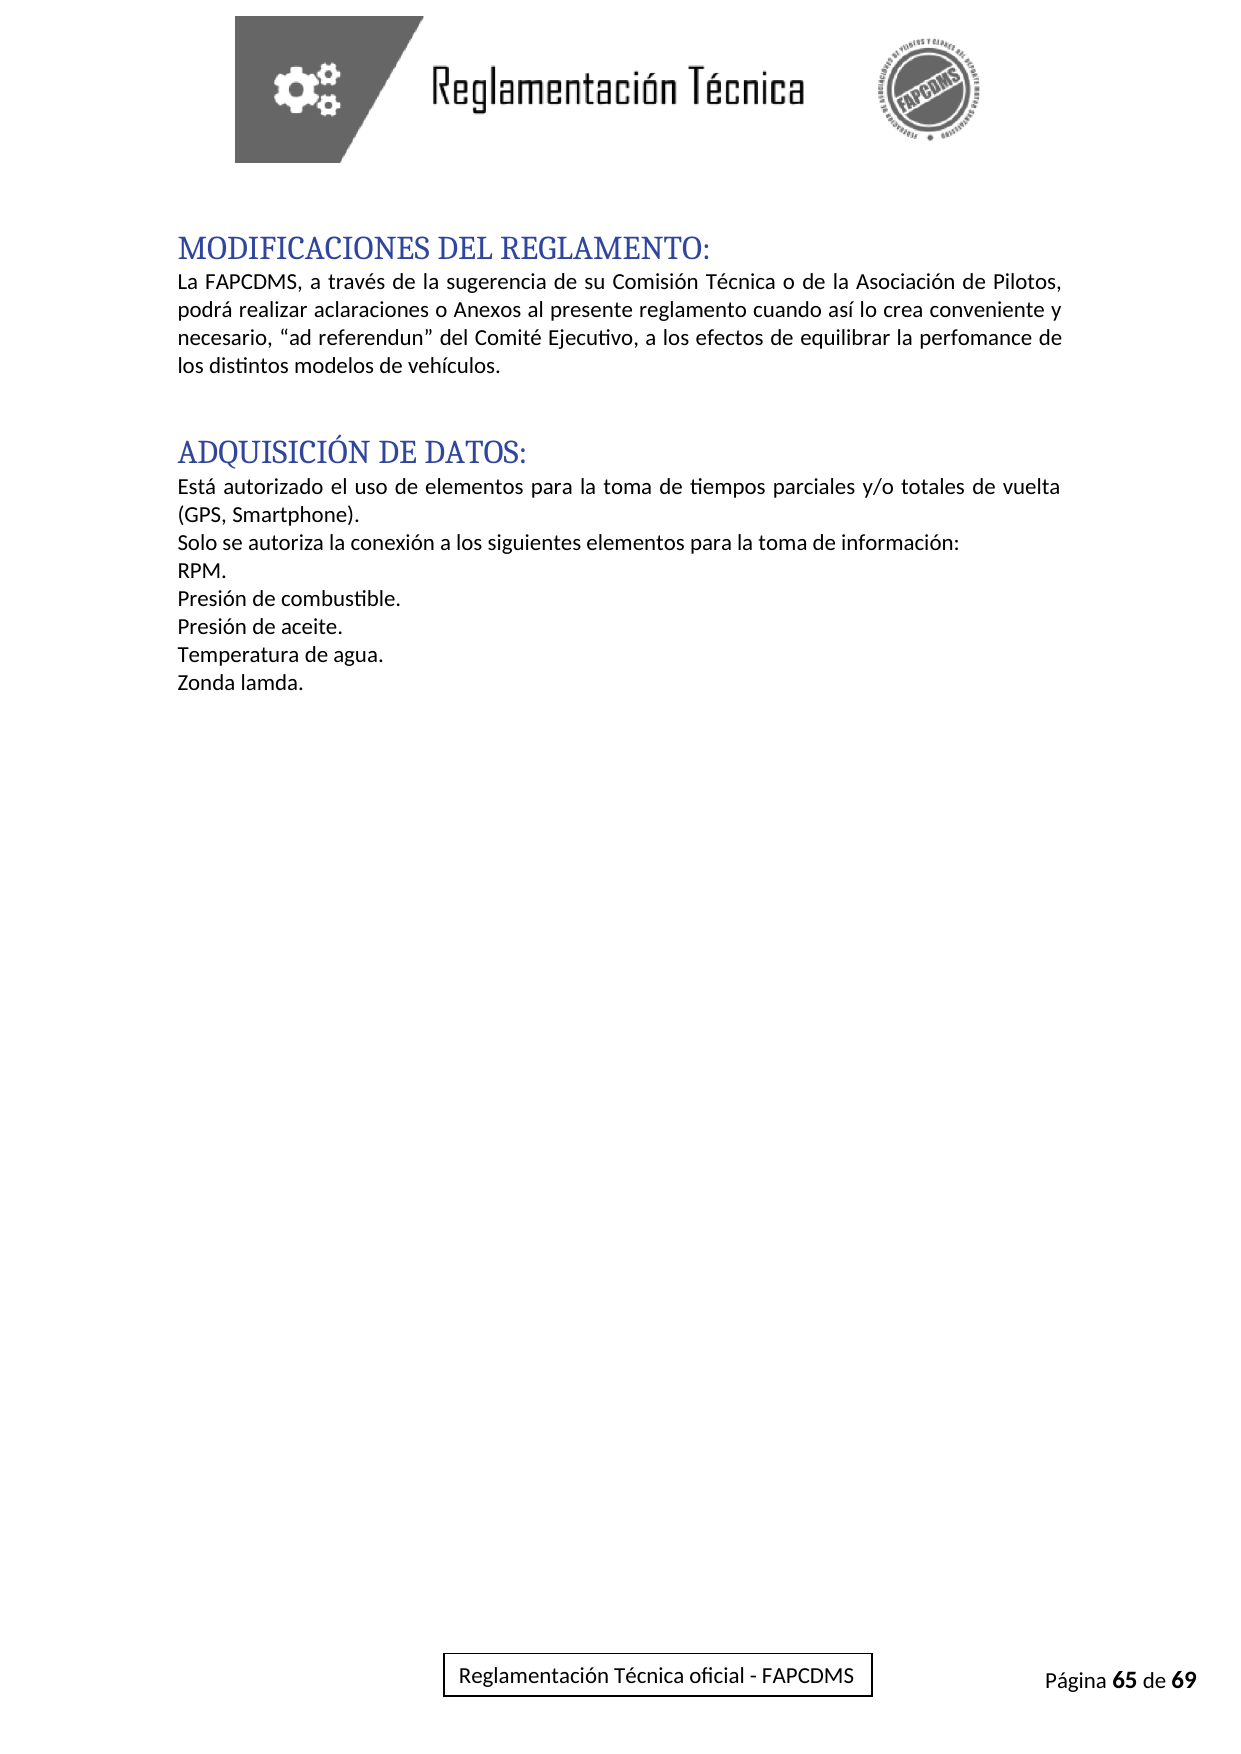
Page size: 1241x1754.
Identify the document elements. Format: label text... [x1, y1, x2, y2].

subtitle MODIFICACIONES DEL REGLAMENTO: [177, 228, 1196, 267]
text Presión de aceite. [177, 612, 402, 640]
picture [231, 15, 1013, 167]
text La FAPCDMS, a través de la sugerencia de su Comisión Técnica o de la Asociación de Pilotos, podrá realizar aclaraciones o Anexos al presente reglamento cuando así lo crea conveniente y necesario, “ad referendun” del Comité Ejecutivo, a los efectos de equilibrar la perfomance de los distintos modelos de vehículos. [177, 267, 1064, 379]
text Zonda lamda. [177, 668, 384, 696]
subtitle ADQUISICIÓN DE DATOS: [177, 433, 1196, 472]
text Está autorizado el uso de elementos para la toma de tiempos parciales y/o totales de vuelta (GPS, Smartphone). [177, 472, 1063, 528]
text Temperatura de agua. [177, 640, 384, 668]
text Presión de combustible. [177, 584, 402, 612]
text Solo se autoriza la conexión a los siguientes elementos para la toma de información: RPM. [177, 528, 963, 584]
